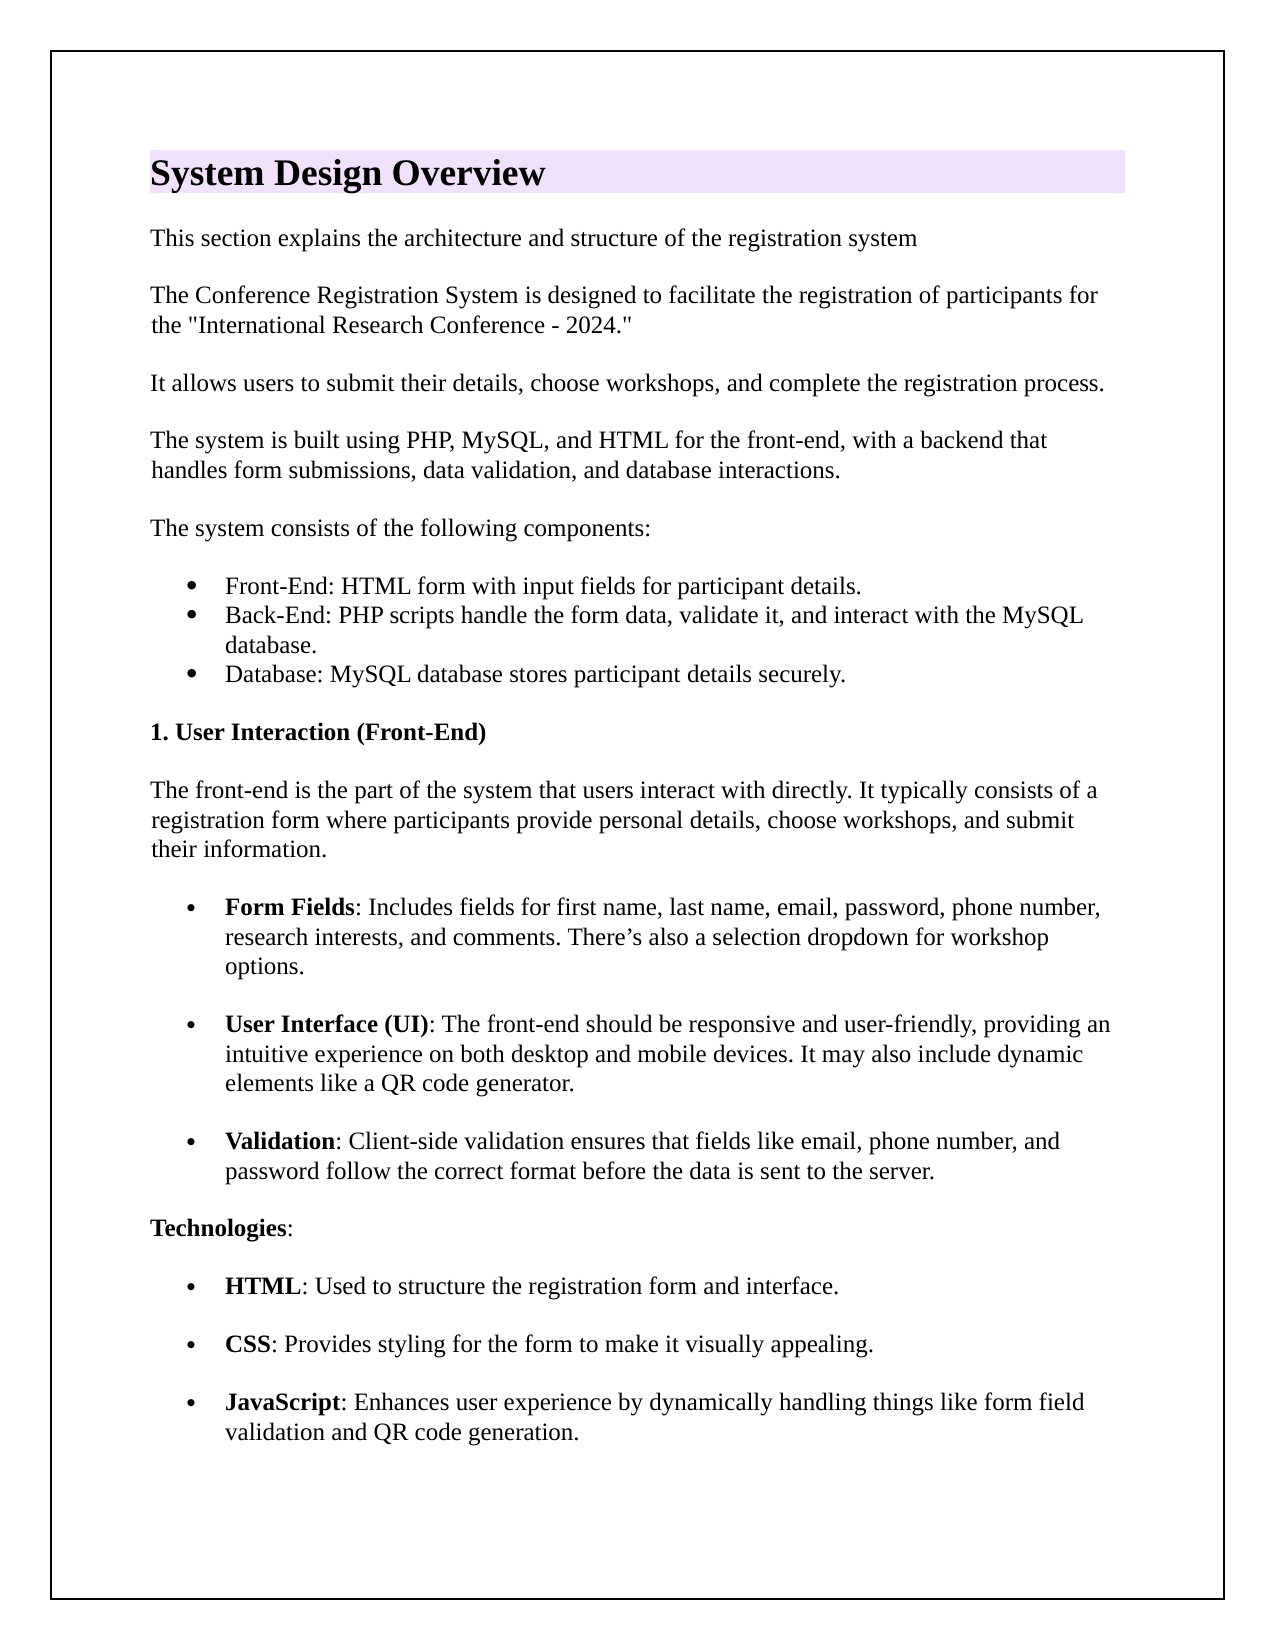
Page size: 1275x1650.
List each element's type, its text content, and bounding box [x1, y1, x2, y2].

list CSS: Provides styling for the form to make it visually appealing. [187, 1329, 1125, 1358]
list Front-End: HTML form with input fields for participant details. [187, 571, 1125, 599]
text System Design Overview [150, 150, 1125, 193]
list Form Fields: Includes fields for first name, last name, email, password, phone number, research interests, and comments. There’s also a selection dropdown for workshop options. [187, 892, 1125, 980]
text The system is built using PHP, MySQL, and HTML for the front-end, with a backend that handles form submissions, data validation, and database interactions. [150, 426, 1125, 484]
list User Interface (UI): The front-end should be responsive and user-friendly, providing an intuitive experience on both desktop and mobile devices. It may also include dynamic elements like a QR code generator. [187, 1009, 1125, 1097]
text This section explains the architecture and structure of the registration system [150, 223, 1125, 251]
text 1. User Interaction (Front-End) [150, 717, 1125, 746]
text The front-end is the part of the system that users interact with directly. It typically consists of a registration form where participants provide personal details, choose workshops, and submit their information. [150, 775, 1125, 863]
text Technologies: [150, 1213, 1125, 1242]
list Database: MySQL database stores participant details securely. [187, 659, 1125, 688]
text The Conference Registration System is designed to facilitate the registration of participants for the "International Research Conference - 2024." [150, 280, 1125, 339]
list Back-End: PHP scripts handle the form data, validate it, and interact with the MySQL database. [187, 600, 1125, 659]
text It allows users to submit their details, choose workshops, and complete the registration process. [150, 368, 1125, 397]
list JavaScript: Enhances user experience by dynamically handling things like form field validation and QR code generation. [187, 1387, 1125, 1445]
list HTML: Used to structure the registration form and interface. [187, 1271, 1125, 1300]
list Validation: Client-side validation ensures that fields like email, phone number, and password follow the correct format before the data is sent to the server. [187, 1126, 1125, 1184]
text The system consists of the following components: [150, 513, 1125, 542]
